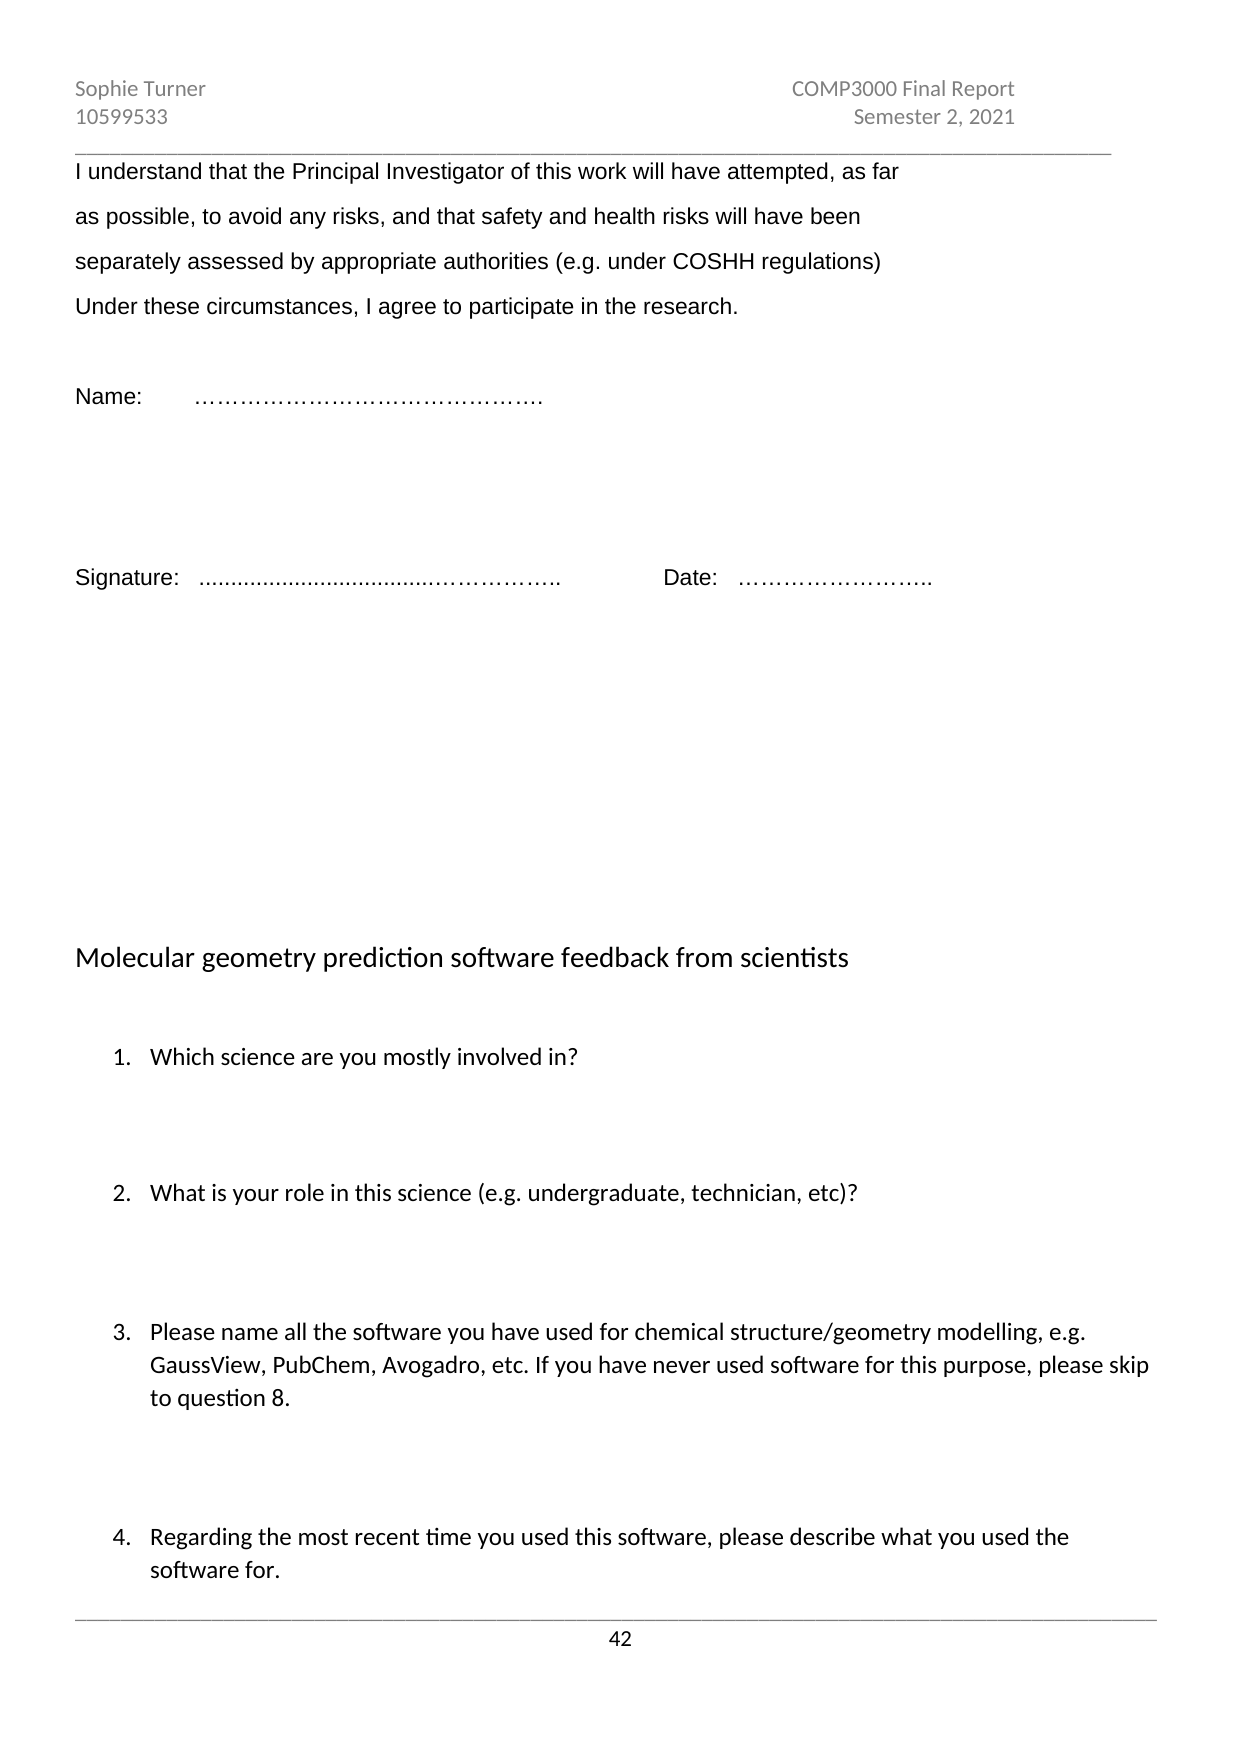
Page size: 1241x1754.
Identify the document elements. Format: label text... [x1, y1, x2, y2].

text separately assessed by appropriate authorities (e.g. under COSHH regulations) [75, 248, 1165, 274]
text I understand that the Principal Investigator of this work will have attempted, as far [75, 158, 1165, 184]
text as possible, to avoid any risks, and that safety and health risks will have been [75, 203, 1165, 229]
text Signature: .....................................…………….. Date: …………………….. [75, 564, 1165, 590]
list What is your role in this science (e.g. undergraduate, technician, etc)? [112, 1177, 1165, 1207]
text Name: ………………………………………. [75, 383, 1165, 410]
list Please name all the software you have used for chemical structure/geometry modelling, e.g. GaussView, PubChem, Avogadro, etc. If you have never used software for this purpose, please skip to question 8. [112, 1316, 1165, 1413]
list Which science are you mostly involved in? [112, 1041, 1165, 1072]
text Under these circumstances, I agree to participate in the research. [75, 293, 1165, 319]
text Molecular geometry prediction software feedback from scientists [75, 939, 1165, 975]
list Regarding the most recent time you used this software, please describe what you used the software for. [112, 1522, 1165, 1585]
